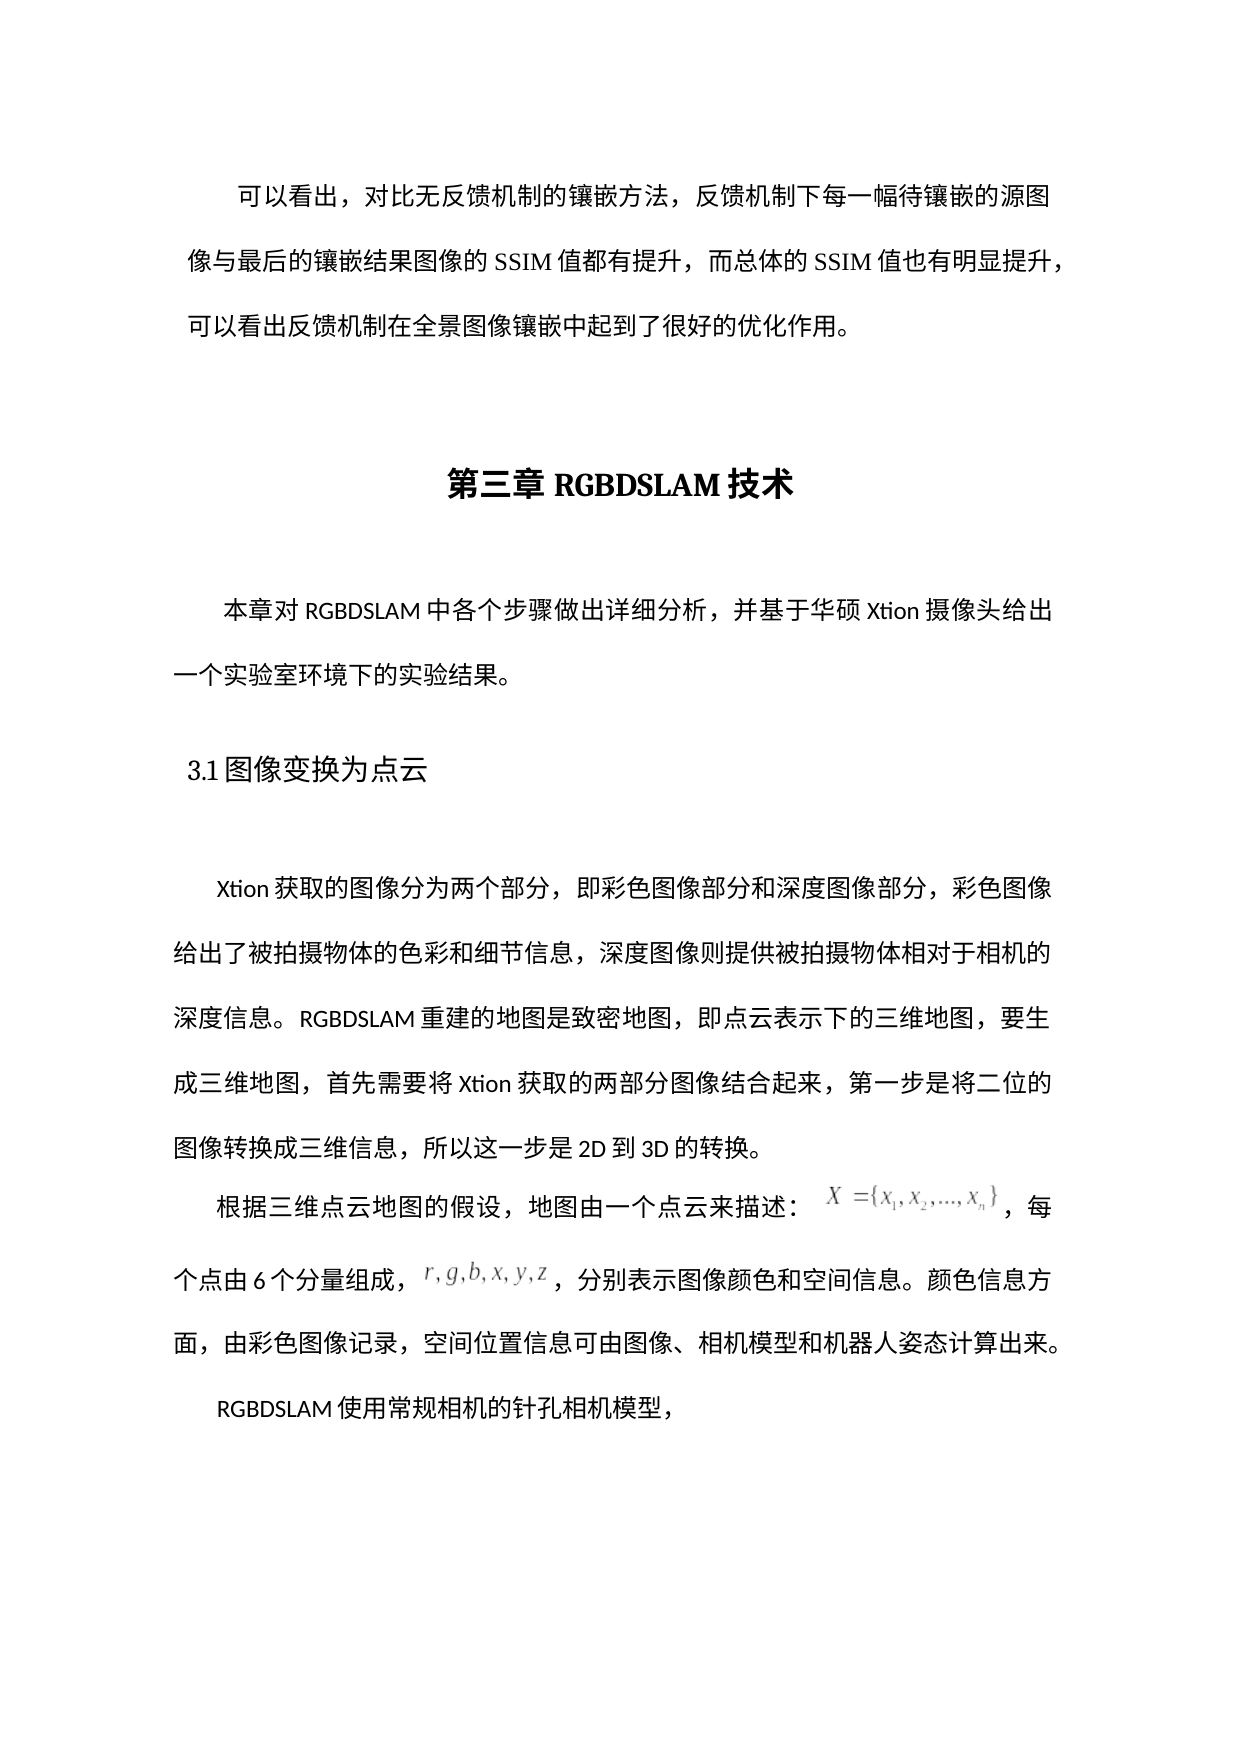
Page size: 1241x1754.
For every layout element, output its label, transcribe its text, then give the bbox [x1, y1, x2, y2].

text 根据三维点云地图的假设，地图由一个点云来描述： ，每个点由6个分量组成，，分别表示图像颜色和空间信息。颜色信息方面，由彩色图像记录，空间位置信息可由图像、相机模型和机器人姿态计算出来。 [173, 1179, 1053, 1374]
text 可以看出，对比无反馈机制的镶嵌方法，反馈机制下每一幅待镶嵌的源图像与最后的镶嵌结果图像的SSIM值都有提升，而总体的SSIM值也有明显提升，可以看出反馈机制在全景图像镶嵌中起到了很好的优化作用。 [187, 162, 1053, 357]
text 本章对RGBDSLAM中各个步骤做出详细分析，并基于华硕Xtion摄像头给出一个实验室环境下的实验结果。 [173, 576, 1053, 706]
subtitle 第三章 RGBDSLAM技术 [187, 449, 1053, 514]
text RGBDSLAM使用常规相机的针孔相机模型， [173, 1374, 1053, 1439]
subtitle 3.1 图像变换为点云 [187, 735, 1053, 800]
text Xtion获取的图像分为两个部分，即彩色图像部分和深度图像部分，彩色图像给出了被拍摄物体的色彩和细节信息，深度图像则提供被拍摄物体相对于相机的深度信息。RGBDSLAM重建的地图是致密地图，即点云表示下的三维地图，要生成三维地图，首先需要将Xtion获取的两部分图像结合起来，第一步是将二位的图像转换成三维信息，所以这一步是2D到3D的转换。 [173, 854, 1053, 1179]
